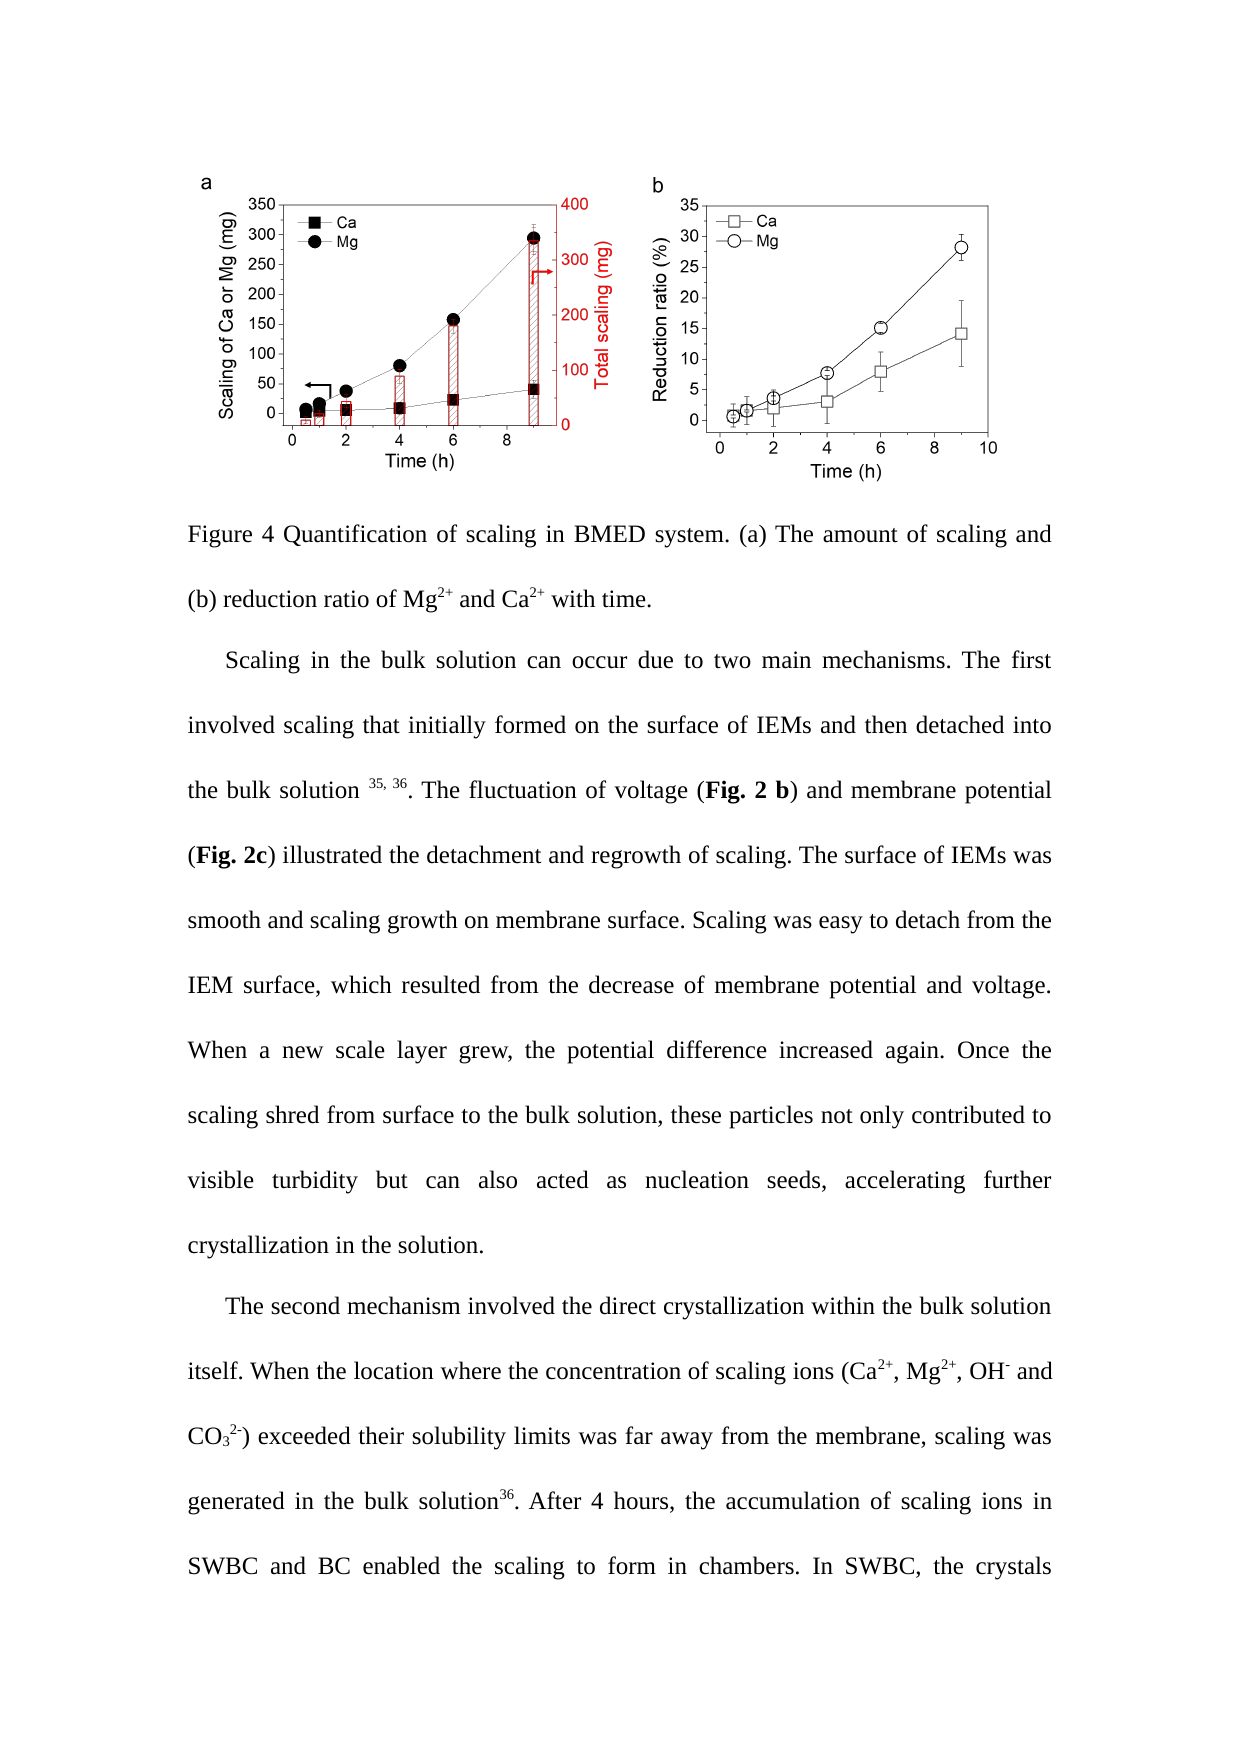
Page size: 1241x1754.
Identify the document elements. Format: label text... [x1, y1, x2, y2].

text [187, 1289, 1053, 1582]
text Scaling in the bulk solution can occur due to two main mechanisms. The first involved scaling that initially formed on the surface of IEMs and then detached into the bulk solution 35, 36. The fluctuation of voltage (Fig. 2 b) and membrane potential (Fig. 2c) illustrated the detachment and regrowth of scaling. The surface of IEMs was smooth and scaling growth on membrane surface. Scaling was easy to detach from the IEM surface, which resulted from the decrease of membrane potential and voltage. When a new scale layer grew, the potential difference increased again. Once the scaling shred from surface to the bulk solution, these particles not only contributed to visible turbidity but can also acted as nucleation seeds, accelerating further crystallization in the solution. [187, 643, 1053, 1261]
text Figure 4 Quantification of scaling in BMED system. (a) The amount of scaling and (b) reduction ratio of Mg2+ and Ca2+ with time. [187, 517, 1053, 614]
picture [187, 162, 1046, 486]
